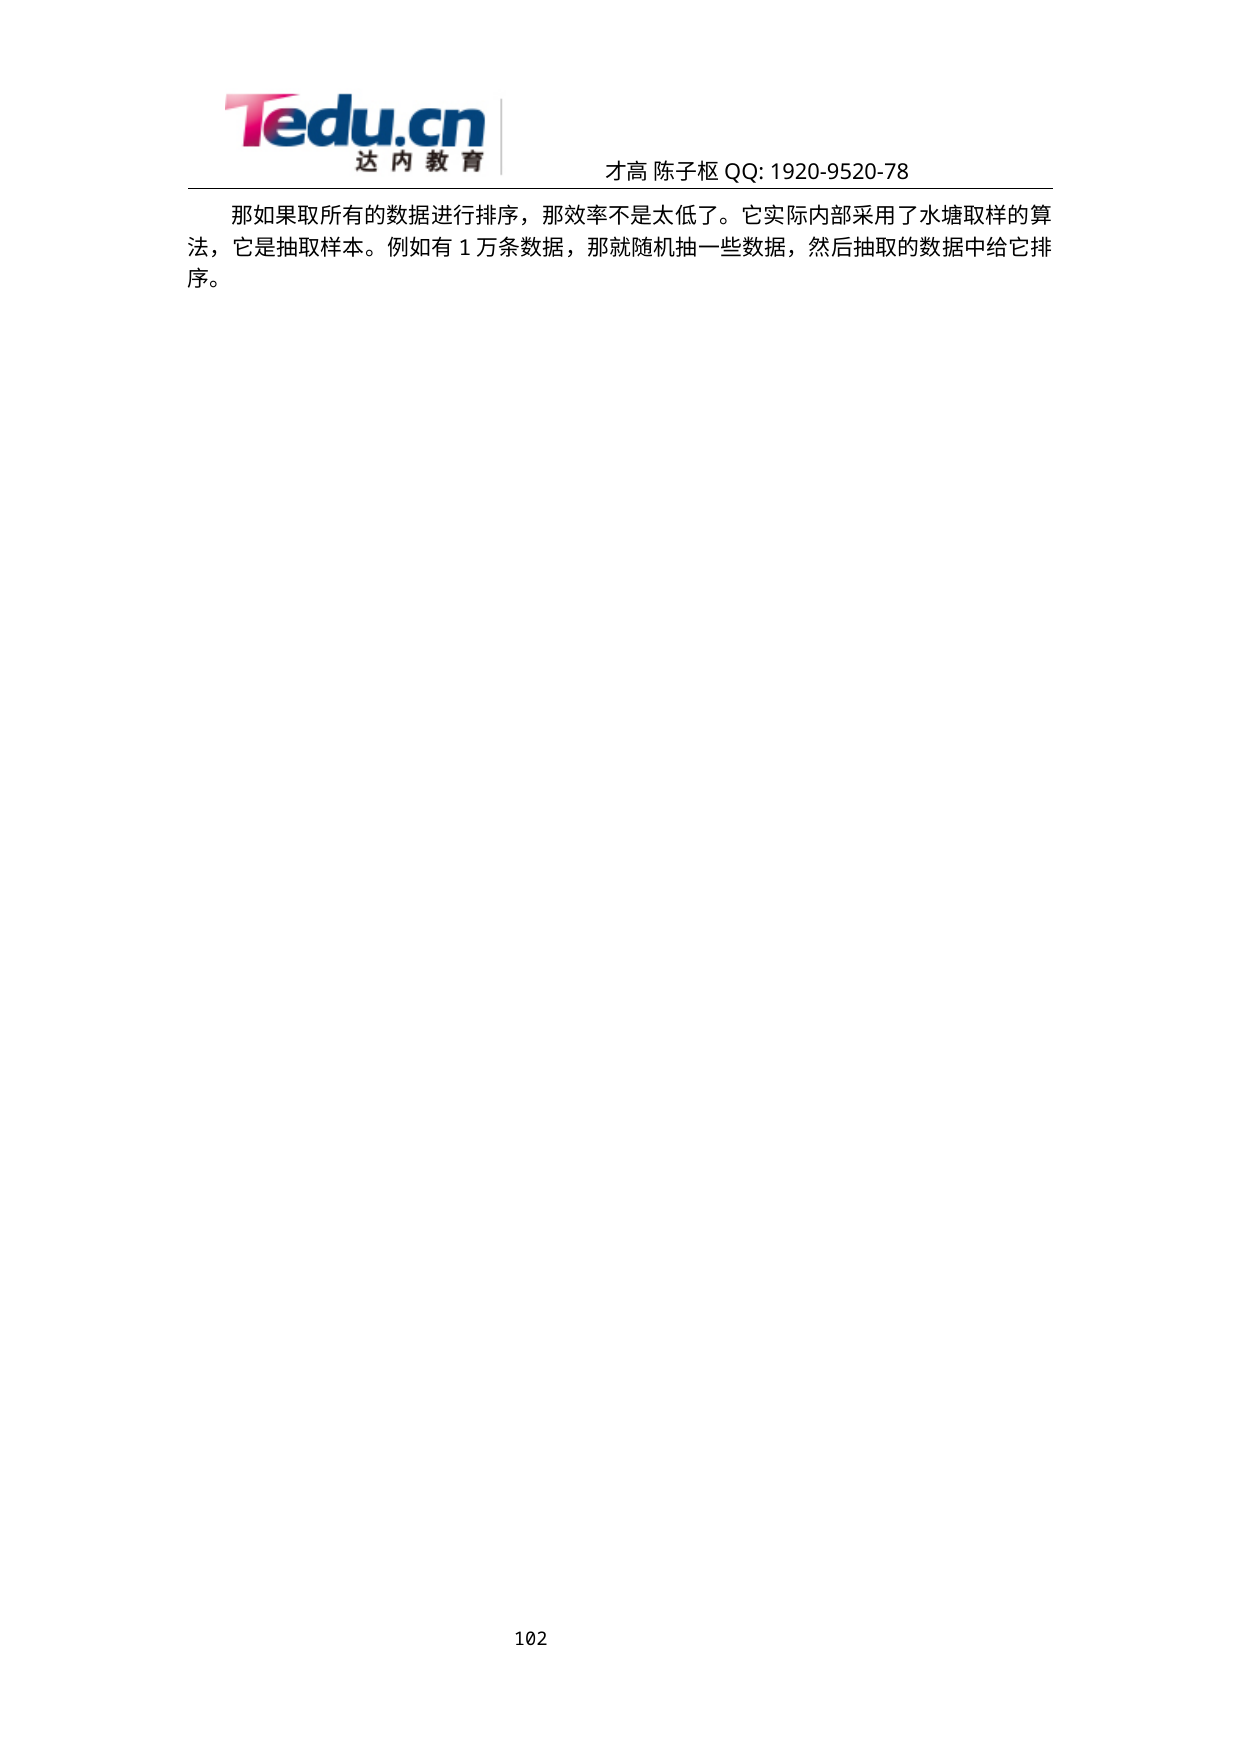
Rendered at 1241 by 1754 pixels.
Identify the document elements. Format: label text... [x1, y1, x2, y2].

picture [225, 88, 507, 180]
text 那如果取所有的数据进行排序，那效率不是太低了。它实际内部采用了水塘取样的算法，它是抽取样本。例如有1万条数据，那就随机抽一些数据，然后抽取的数据中给它排序。 [187, 198, 1053, 293]
